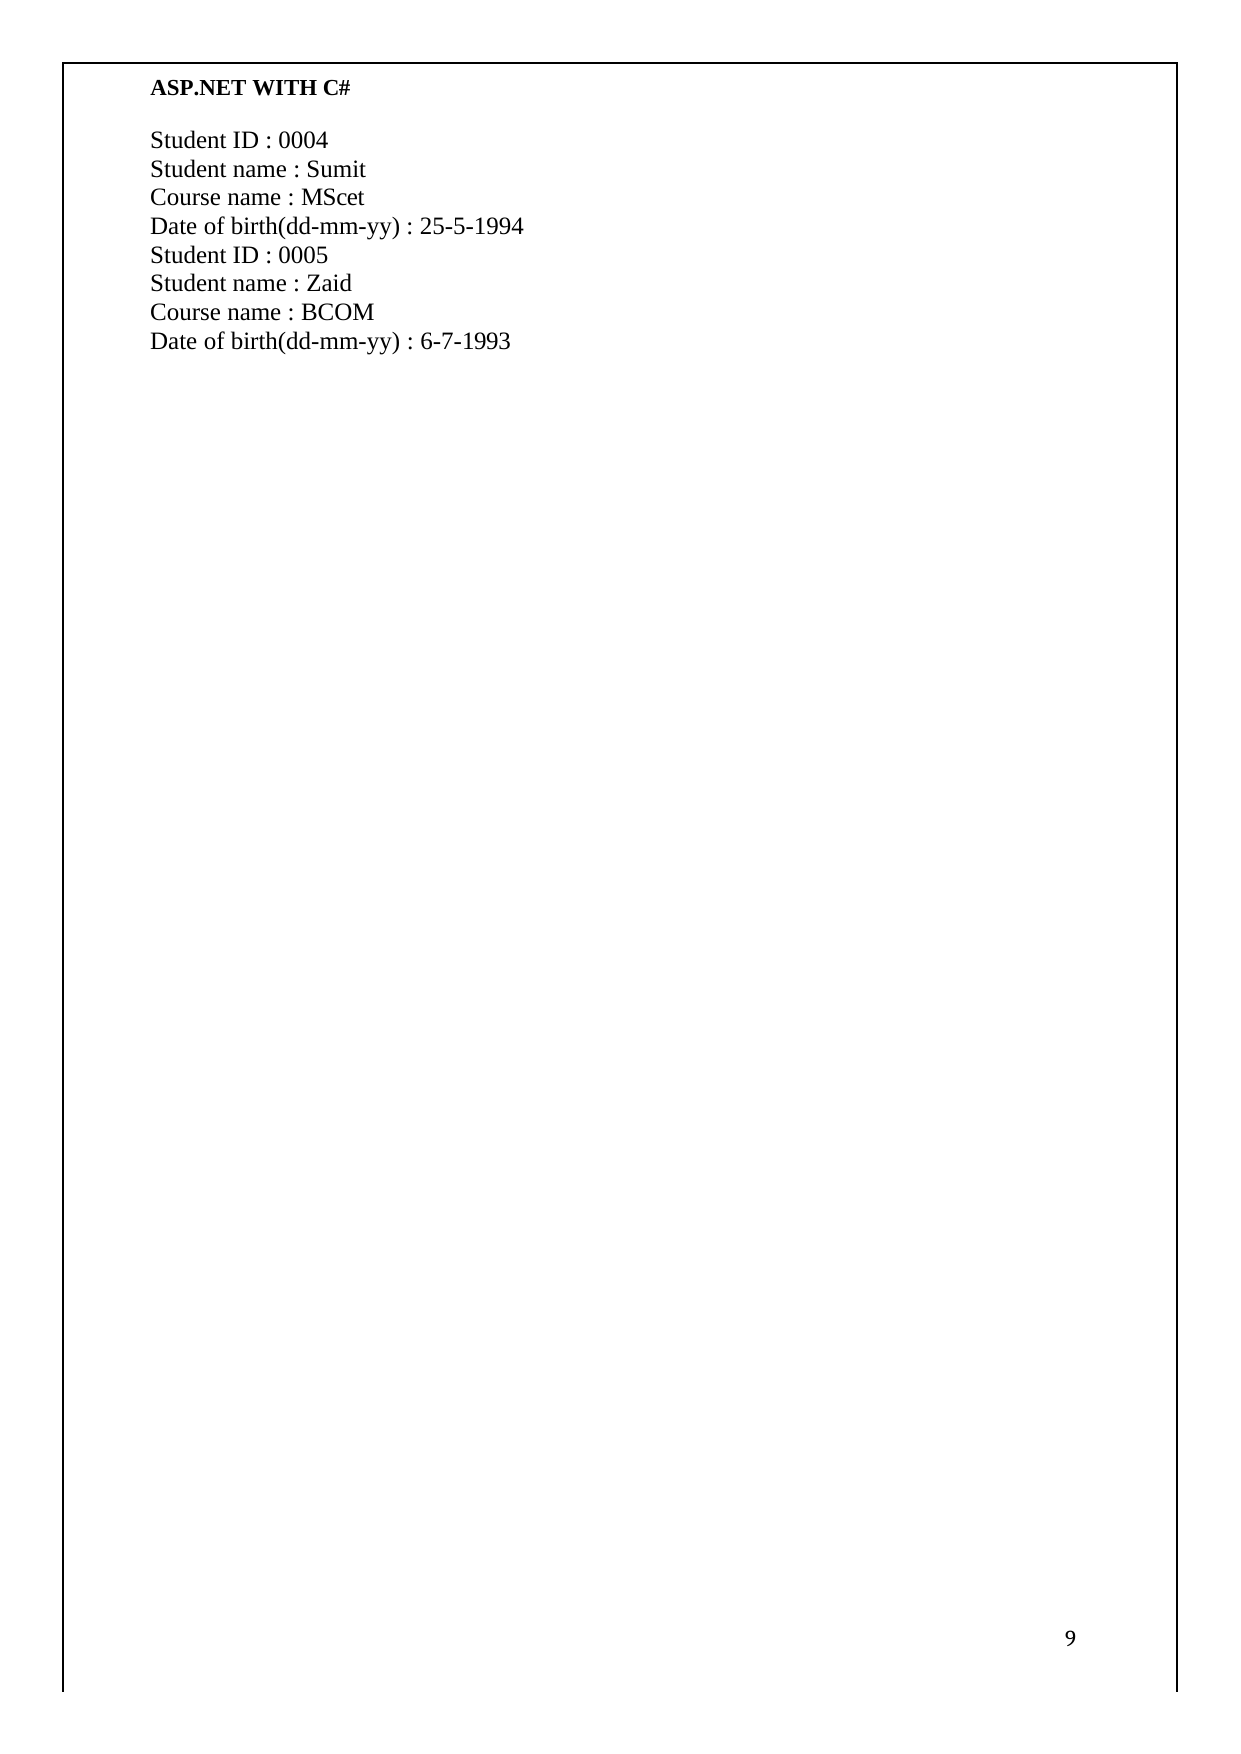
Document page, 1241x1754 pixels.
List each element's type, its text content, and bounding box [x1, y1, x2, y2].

text Student ID : 0004 Student name : Sumit Course name : MScet [150, 126, 398, 211]
text Date of birth(dd-mm-yy) : 25-5-1994 Student ID : 0005 [150, 211, 584, 269]
text Date of birth(dd-mm-yy) : 6-7-1993 [150, 326, 1201, 354]
text Student name : Zaid Course name : BCOM [150, 269, 404, 326]
